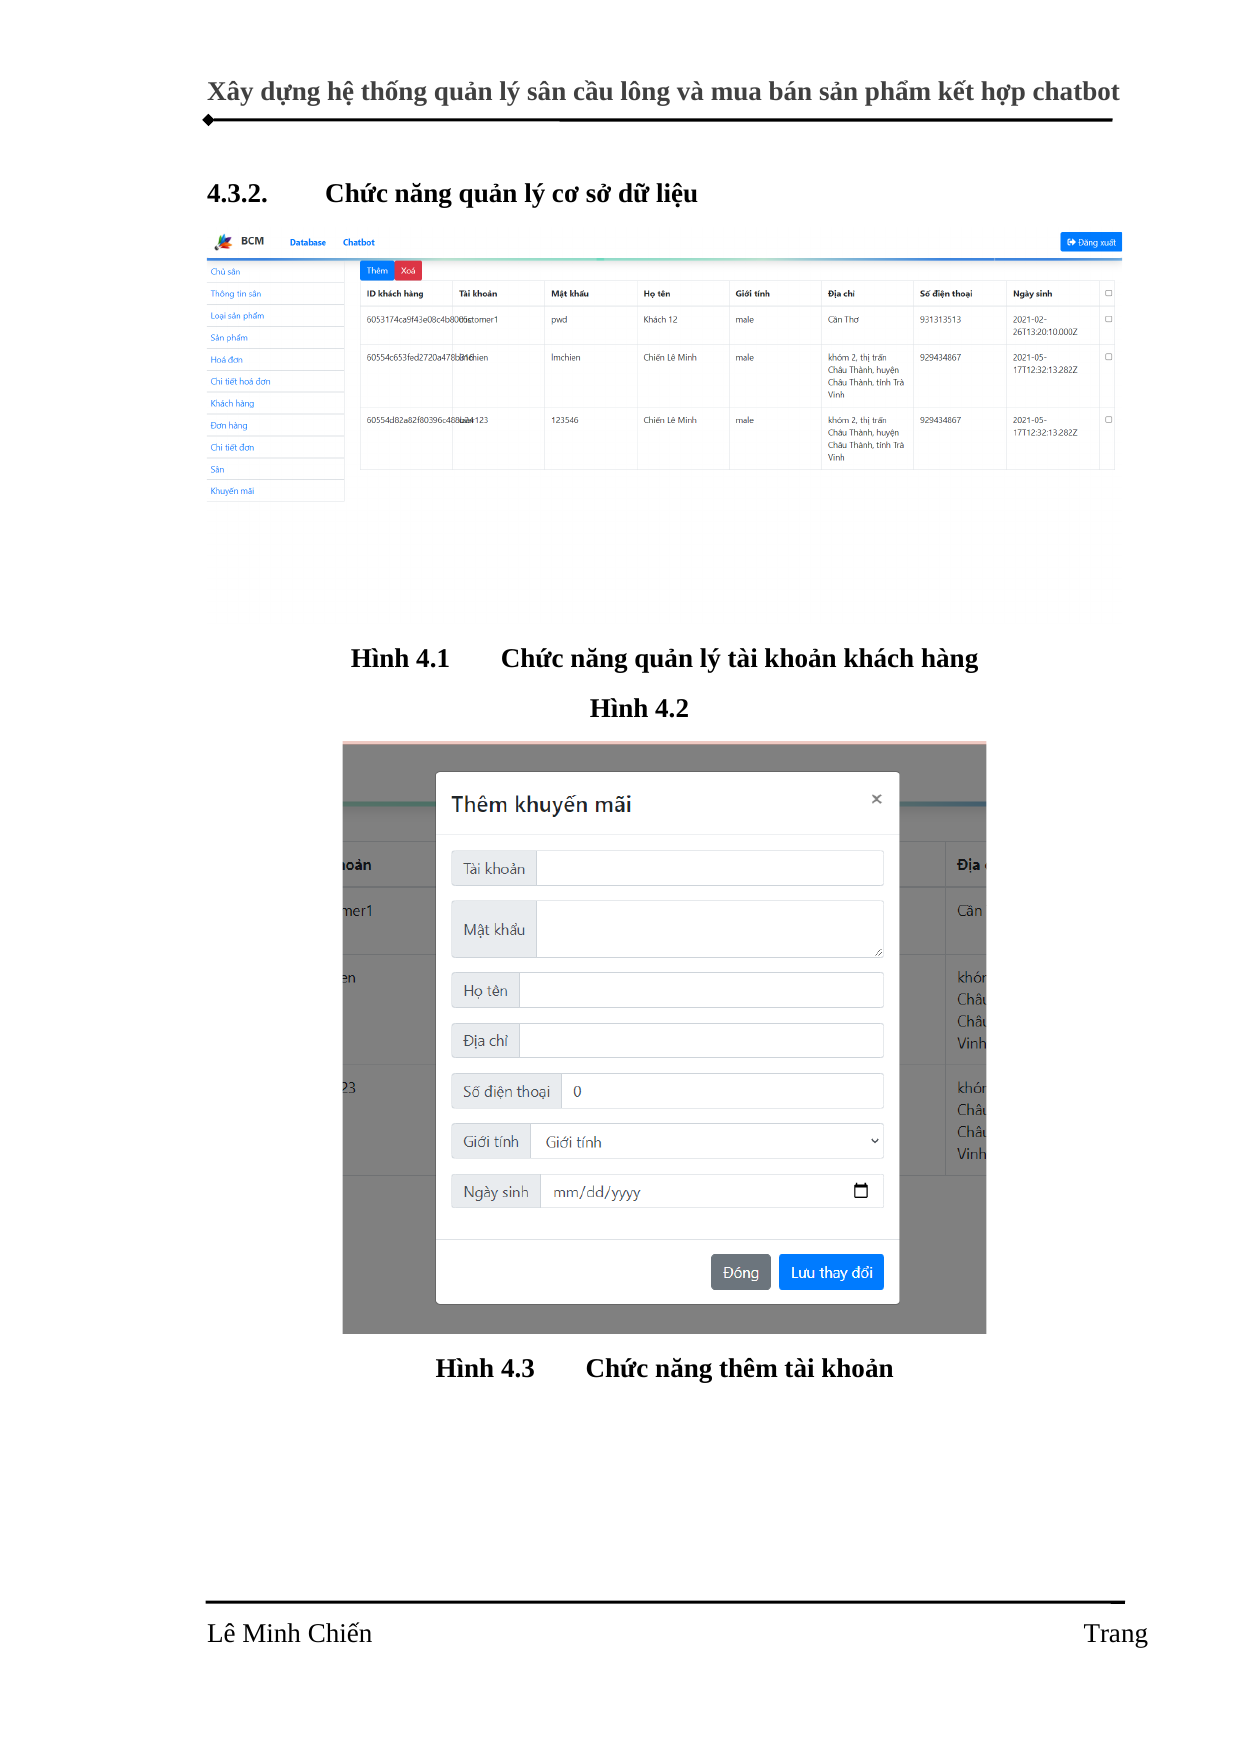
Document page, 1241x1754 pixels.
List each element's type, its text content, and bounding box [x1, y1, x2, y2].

picture [342, 741, 987, 1334]
text Chức năng thêm tài khoản [207, 1352, 1122, 1383]
text Chức năng quản lý tài khoản khách hàng [207, 642, 1122, 673]
text Chức năng quản lý cơ sở dữ liệu [207, 177, 1122, 208]
picture [206, 227, 1123, 624]
